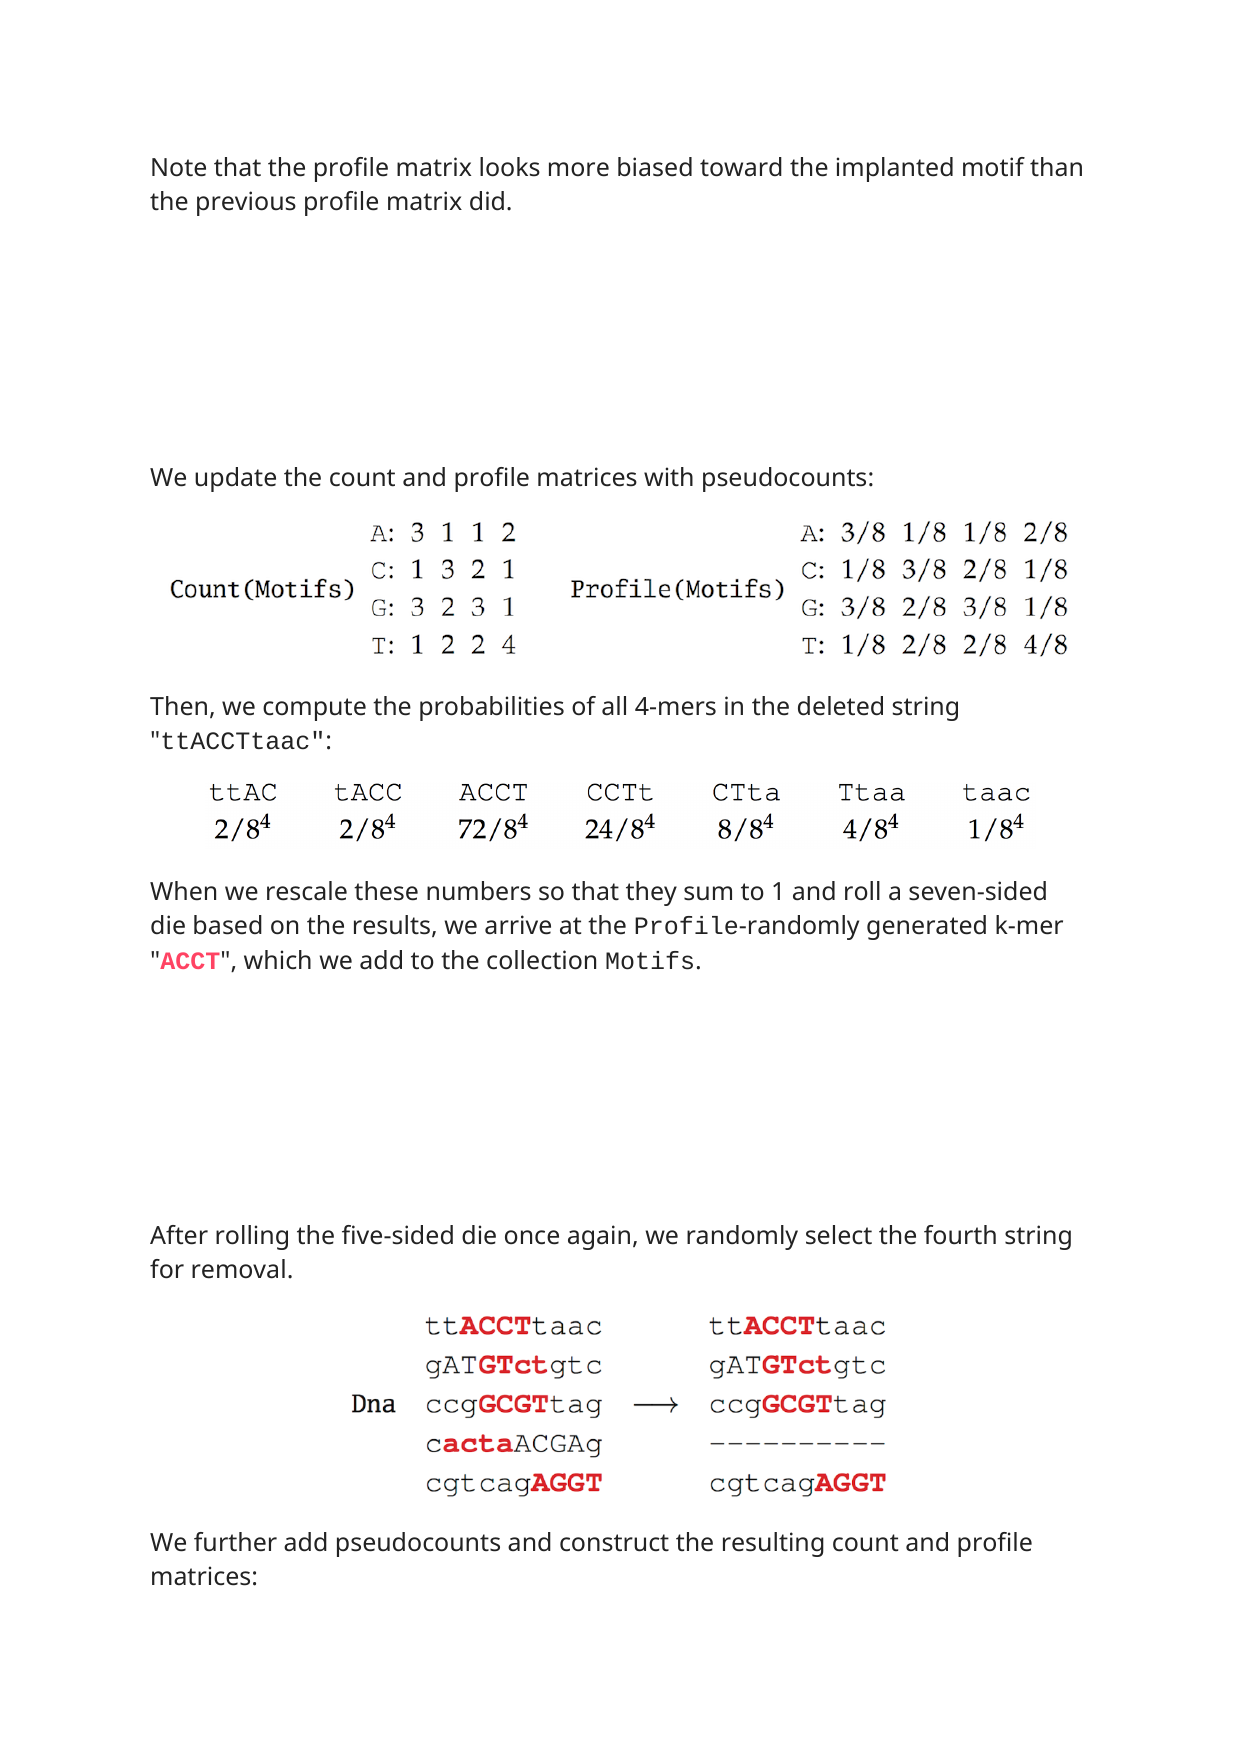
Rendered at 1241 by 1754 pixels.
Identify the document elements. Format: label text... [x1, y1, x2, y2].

text When we rescale these numbers so that they sum to 1 and roll a seven-sided die based on the results, we arrive at the Profile-randomly generated k-mer "ACCT", which we add to the collection Motifs. [150, 874, 1090, 977]
text After rolling the five-sided die once again, we randomly select the fourth string for removal. [293, 1218, 1090, 1286]
text We further add pseudocounts and construct the resulting count and profile matrices: [150, 1524, 1090, 1592]
text Then, we compute the probabilities of all 4-mers in the deleted string "ttACCTtaac": [150, 689, 1090, 757]
text Note that the profile matrix looks more biased toward the implanted motif than the previous profile matrix did. [150, 150, 1090, 218]
text We update the count and profile matrices with pseudocounts: [150, 459, 1090, 493]
picture [167, 518, 1074, 664]
picture [205, 782, 1035, 849]
picture [348, 1311, 892, 1500]
